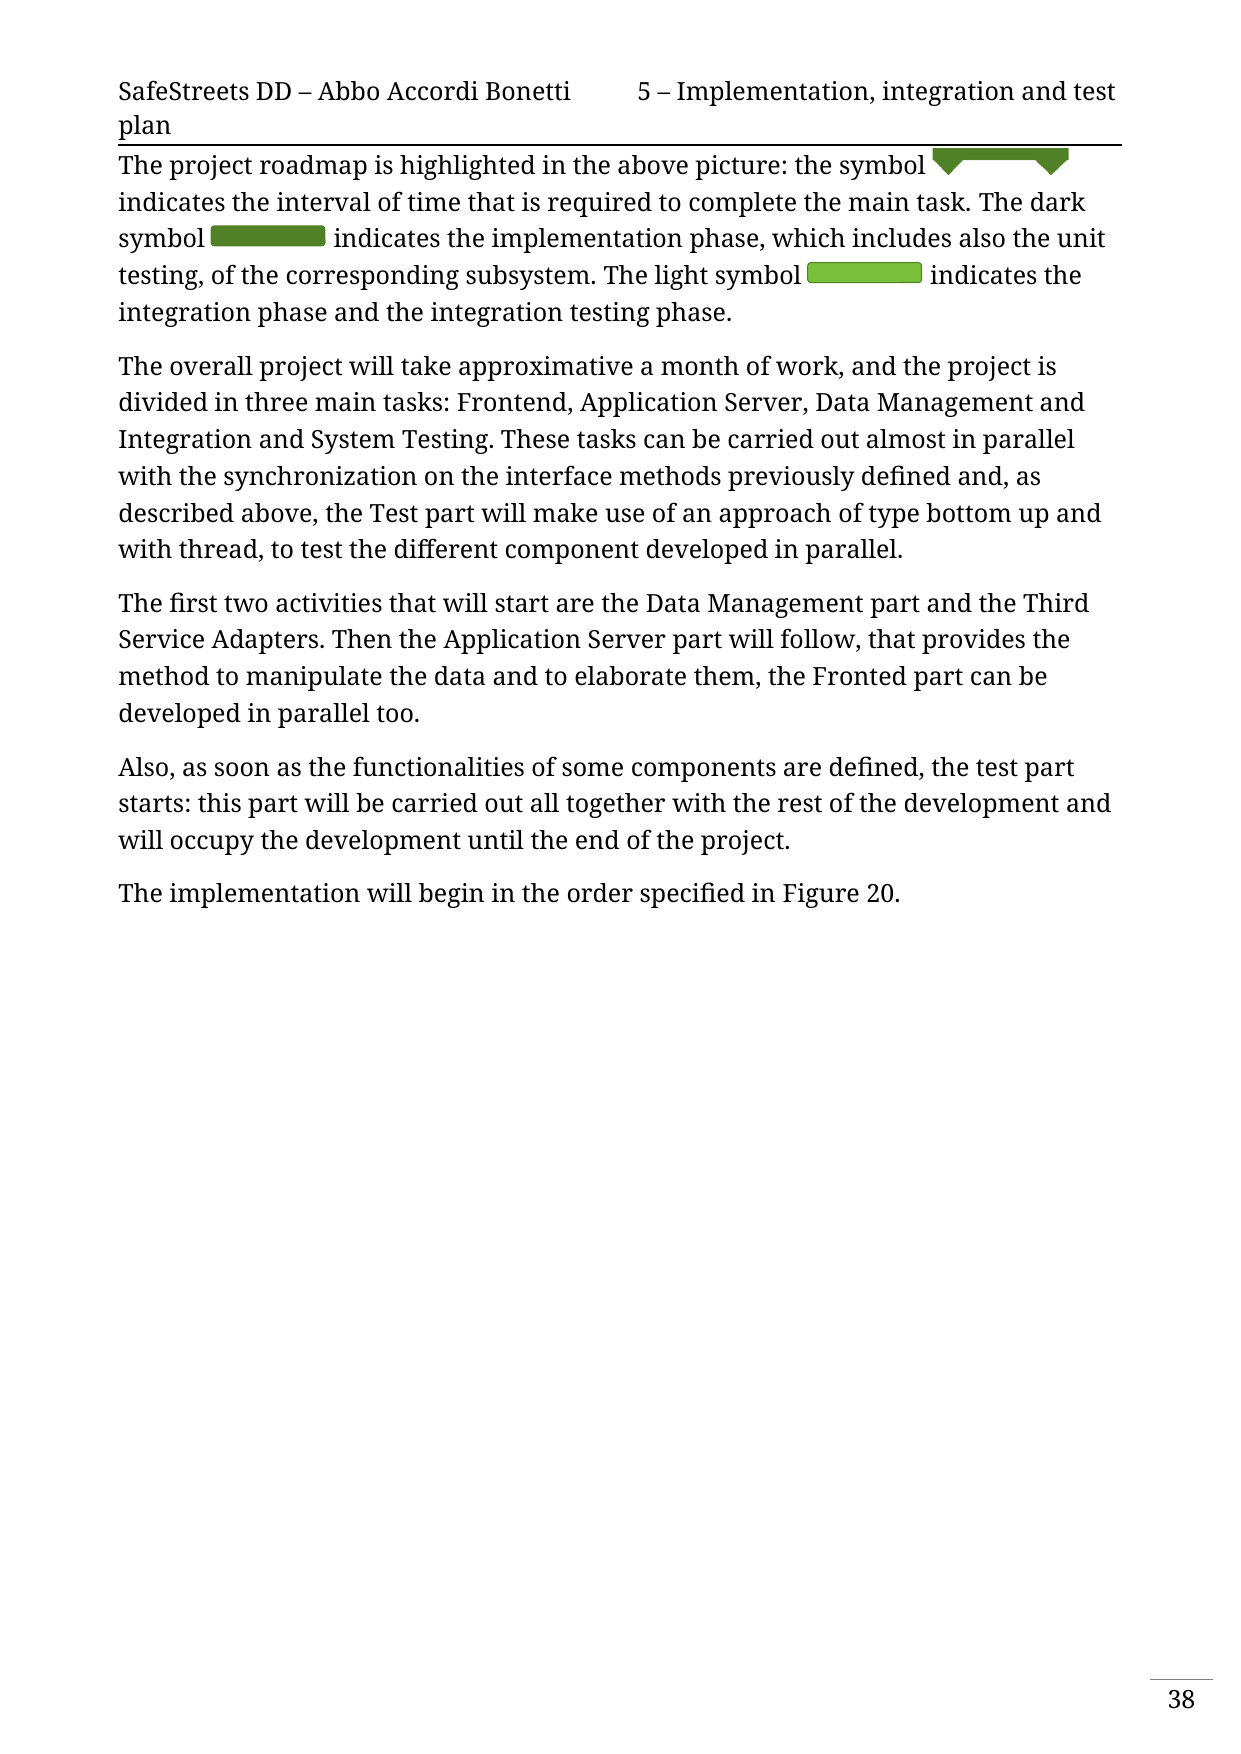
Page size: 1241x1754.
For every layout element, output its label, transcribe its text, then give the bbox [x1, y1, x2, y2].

text The project roadmap is highlighted in the above picture: the symbol indicates the interval of time that is required to complete the main task. The dark symbol indicates the implementation phase, which includes also the unit testing, of the corresponding subsystem. The light symbol indicates the integration phase and the integration testing phase. [118, 148, 1122, 329]
text Also, as soon as the functionalities of some components are defined, the test part starts: this part will be carried out all together with the rest of the development and will occupy the development until the end of the project. [118, 749, 1122, 857]
text The overall project will take approximative a month of work, and the project is divided in three main tasks: Frontend, Application Server, Data Management and Integration and System Testing. These tasks can be carried out almost in parallel with the synchronization on the interface methods previously defined and, as described above, the Test part will make use of an approach of type bottom up and with thread, to test the different component developed in parallel. [118, 348, 1122, 566]
picture [932, 148, 1069, 175]
text The implementation will begin in the order specified in Figure 19. [118, 876, 1122, 910]
text The first two activities that will start are the Data Management part and the Third Service Adapters. Then the Application Server part will follow, that provides the method to manipulate the data and to elaborate them, the Fronted part can be developed in parallel too. [118, 585, 1122, 730]
